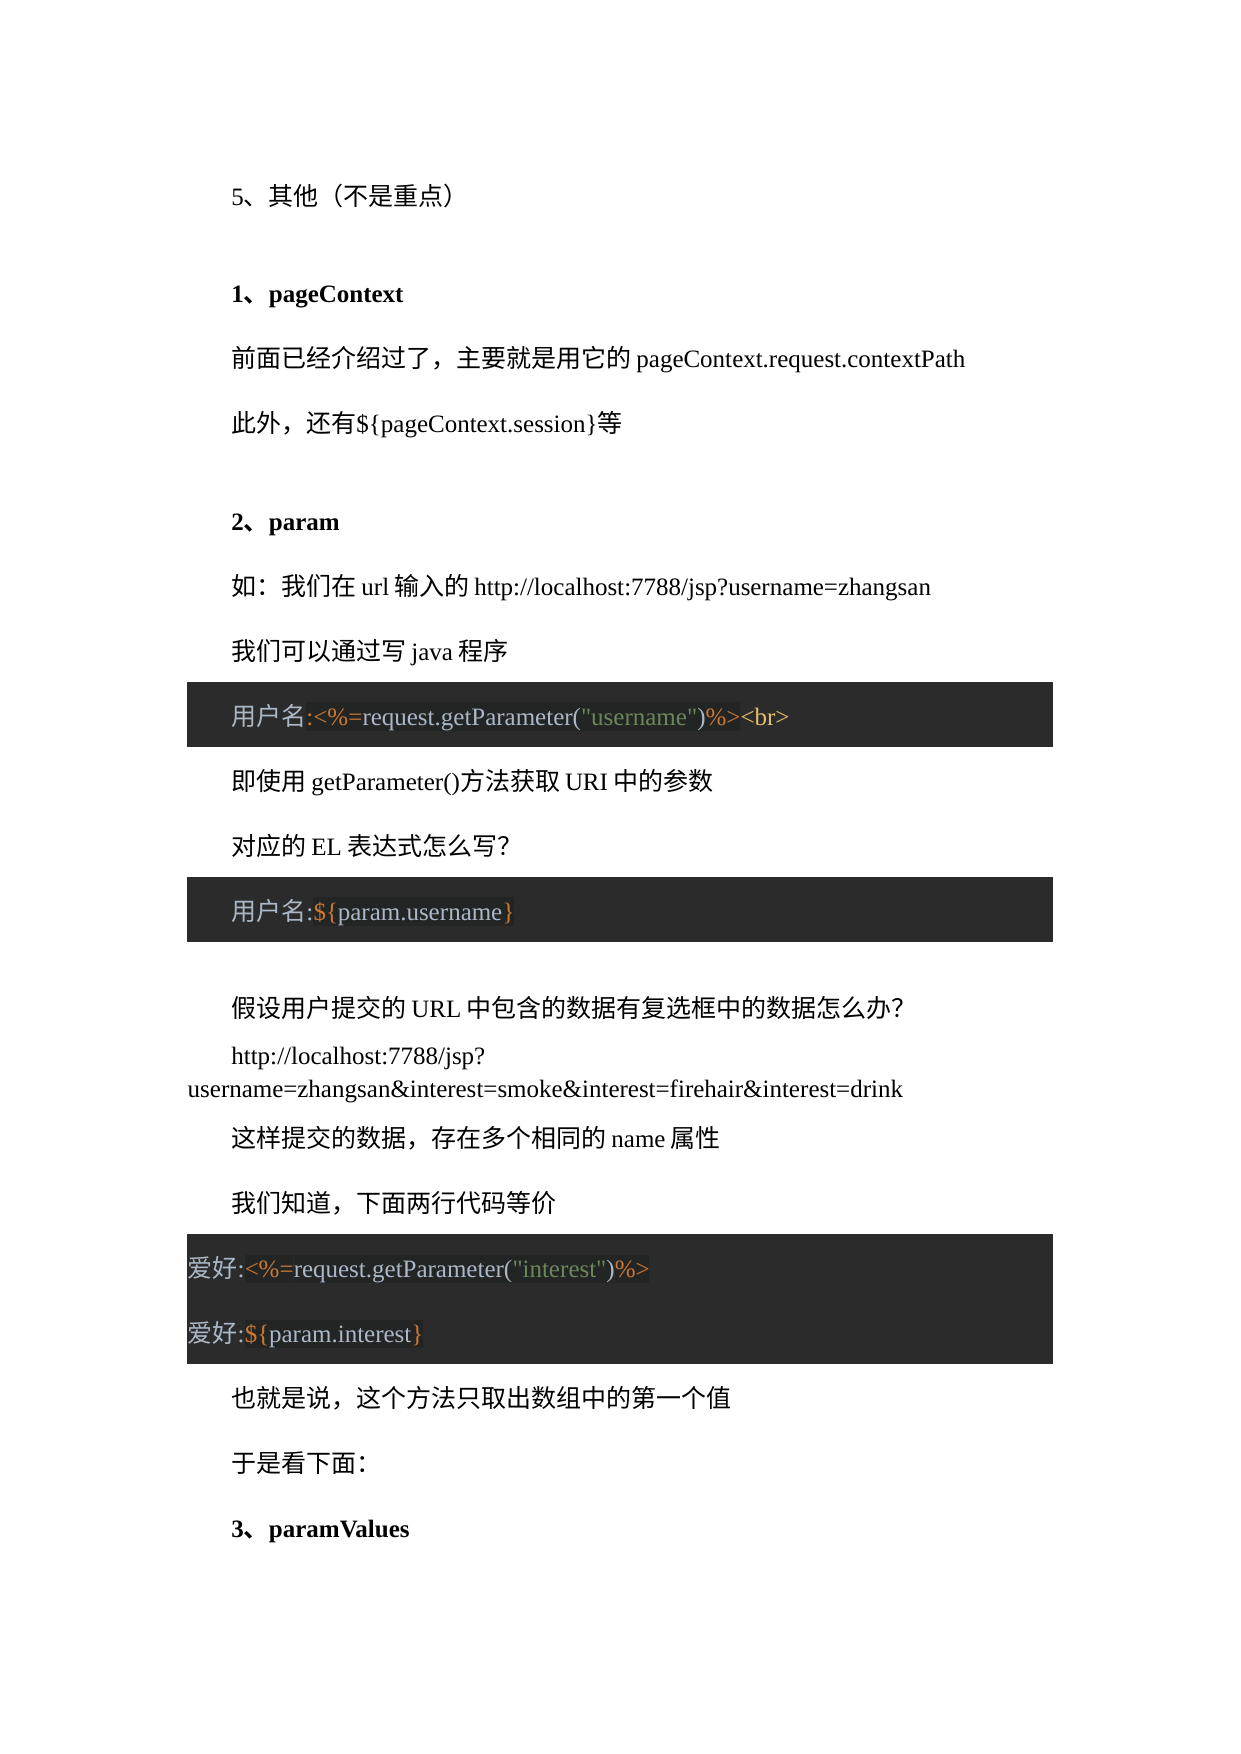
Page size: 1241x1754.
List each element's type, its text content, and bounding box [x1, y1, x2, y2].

text 如：我们在url输入的http://localhost:7788/jsp?username=zhangsan [187, 552, 1053, 617]
text 爱好:<%=request.getParameter("interest")%> 爱好:${param.interest} [187, 1234, 1053, 1364]
text 我们知道，下面两行代码等价 [187, 1169, 1053, 1234]
text 这样提交的数据，存在多个相同的name属性 [187, 1104, 1053, 1169]
text 3、paramValues [187, 1494, 1053, 1559]
text 也就是说，这个方法只取出数组中的第一个值 [187, 1364, 1053, 1429]
text 用户名:${param.username} [187, 877, 1053, 942]
text 此外，还有${pageContext.session}等 [187, 389, 1053, 454]
text 2、param [187, 487, 1053, 552]
text 即使用getParameter()方法获取URI中的参数 [187, 747, 1053, 812]
text 于是看下面： [187, 1429, 1053, 1494]
text 用户名:<%=request.getParameter("username")%><br> [187, 682, 1053, 747]
text 1、pageContext [187, 259, 1053, 324]
text 我们可以通过写java程序 [187, 617, 1053, 682]
text http://localhost:7788/jsp?username=zhangsan&interest=smoke&interest=firehair&interest=drink [187, 1039, 1053, 1104]
text 5、其他（不是重点） [187, 162, 1053, 227]
text 对应的EL表达式怎么写？ [187, 812, 1053, 877]
text 假设用户提交的URL中包含的数据有复选框中的数据怎么办？ [187, 974, 1053, 1039]
text 前面已经介绍过了，主要就是用它的pageContext.request.contextPath [187, 324, 1053, 389]
